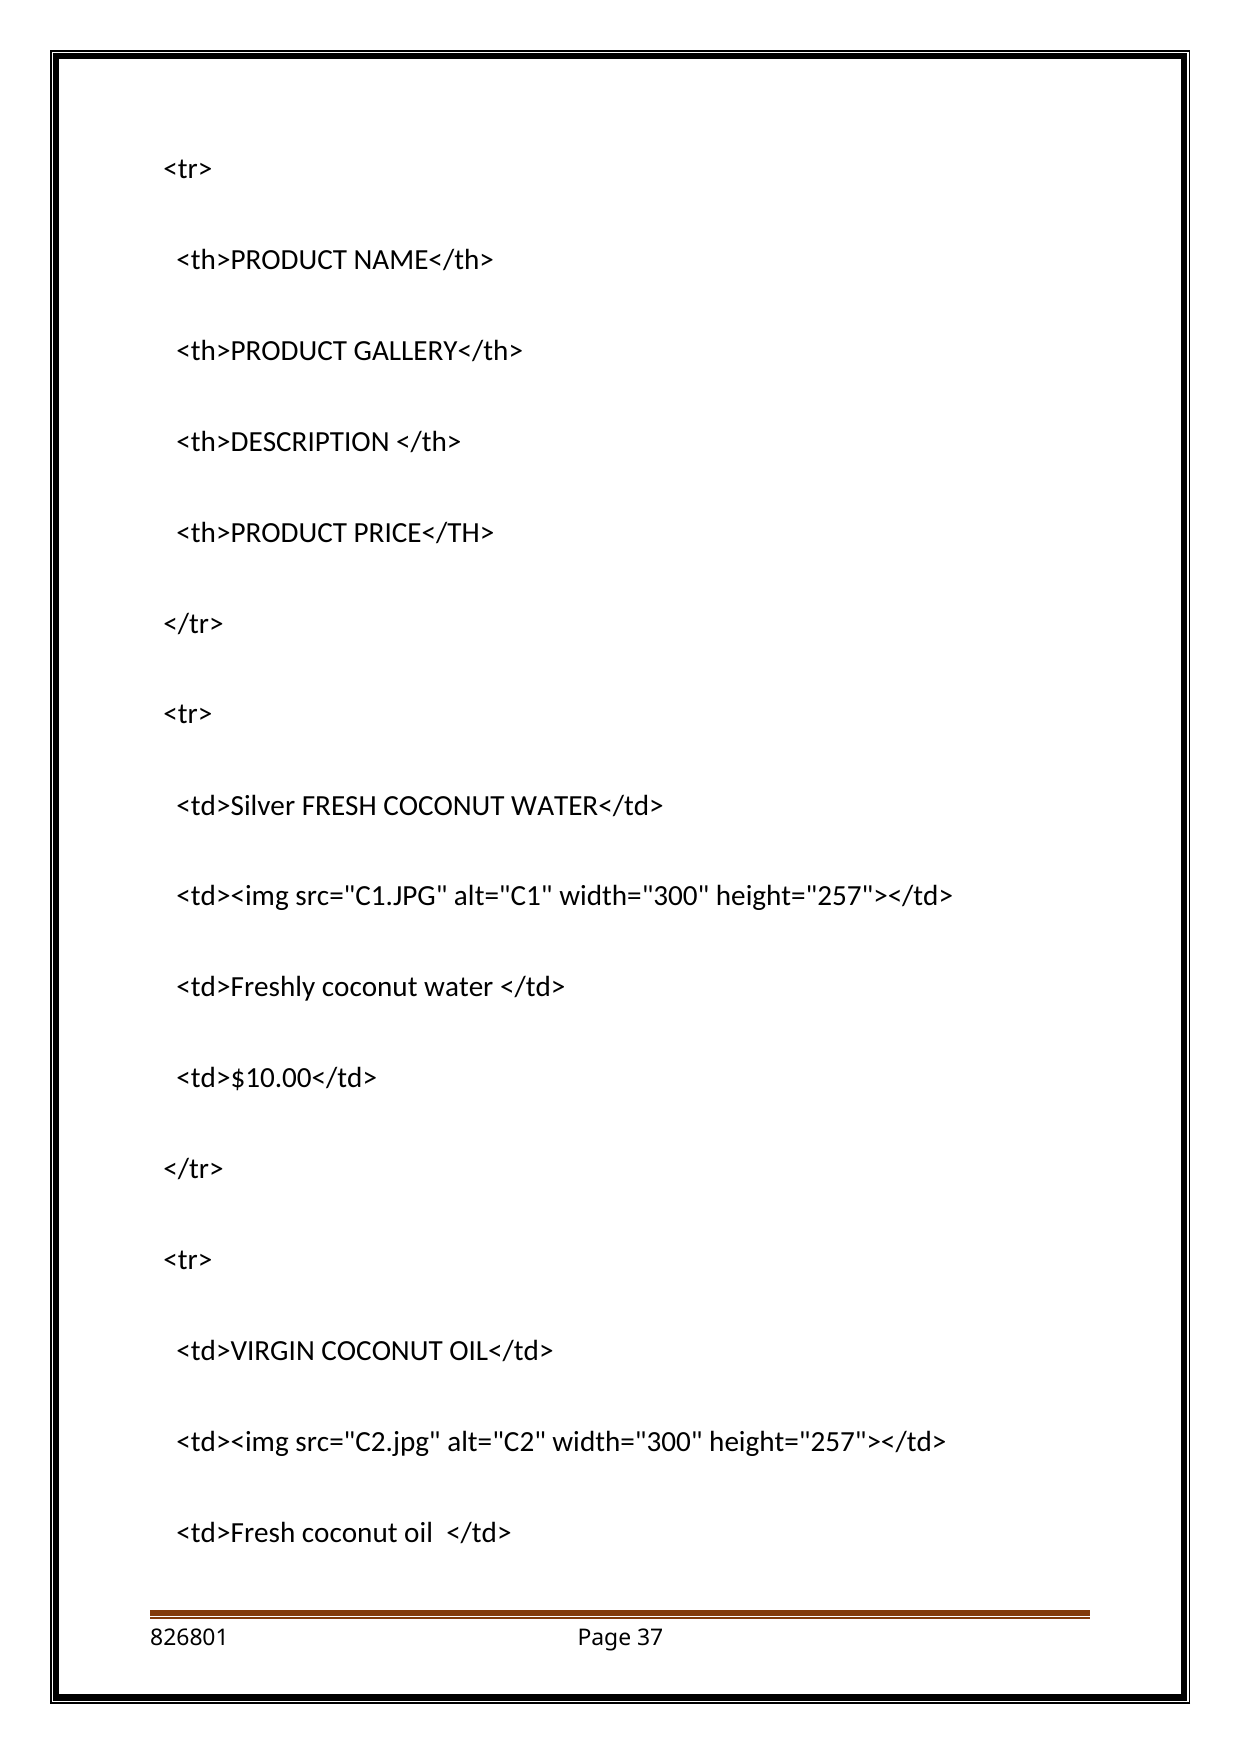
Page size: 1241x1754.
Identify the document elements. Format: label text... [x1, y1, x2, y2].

subtitle <td>Fresh coconut oil </td> [150, 1514, 1090, 1550]
subtitle <td>Silver FRESH COCONUT WATER</td> [150, 787, 1090, 822]
subtitle <th>PRODUCT NAME</th> [150, 241, 1090, 277]
subtitle <tr> [150, 696, 1090, 731]
subtitle <td>$10.00</td> [150, 1059, 1090, 1095]
subtitle <th>DESCRIPTION </th> [150, 423, 1090, 458]
subtitle </tr> [150, 605, 1090, 640]
subtitle <th>PRODUCT GALLERY</th> [150, 332, 1090, 367]
subtitle </tr> [150, 1150, 1090, 1186]
subtitle <tr> [150, 1241, 1090, 1277]
subtitle <td><img src="C1.JPG" alt="C1" width="300" height="257"></td> [150, 877, 1090, 913]
subtitle <td>Freshly coconut water </td> [150, 968, 1090, 1004]
subtitle <td>VIRGIN COCONUT OIL</td> [150, 1332, 1090, 1368]
subtitle <th>PRODUCT PRICE</TH> [150, 514, 1090, 549]
subtitle <tr> [150, 150, 1090, 186]
subtitle <td><img src="C2.jpg" alt="C2" width="300" height="257"></td> [150, 1423, 1090, 1459]
